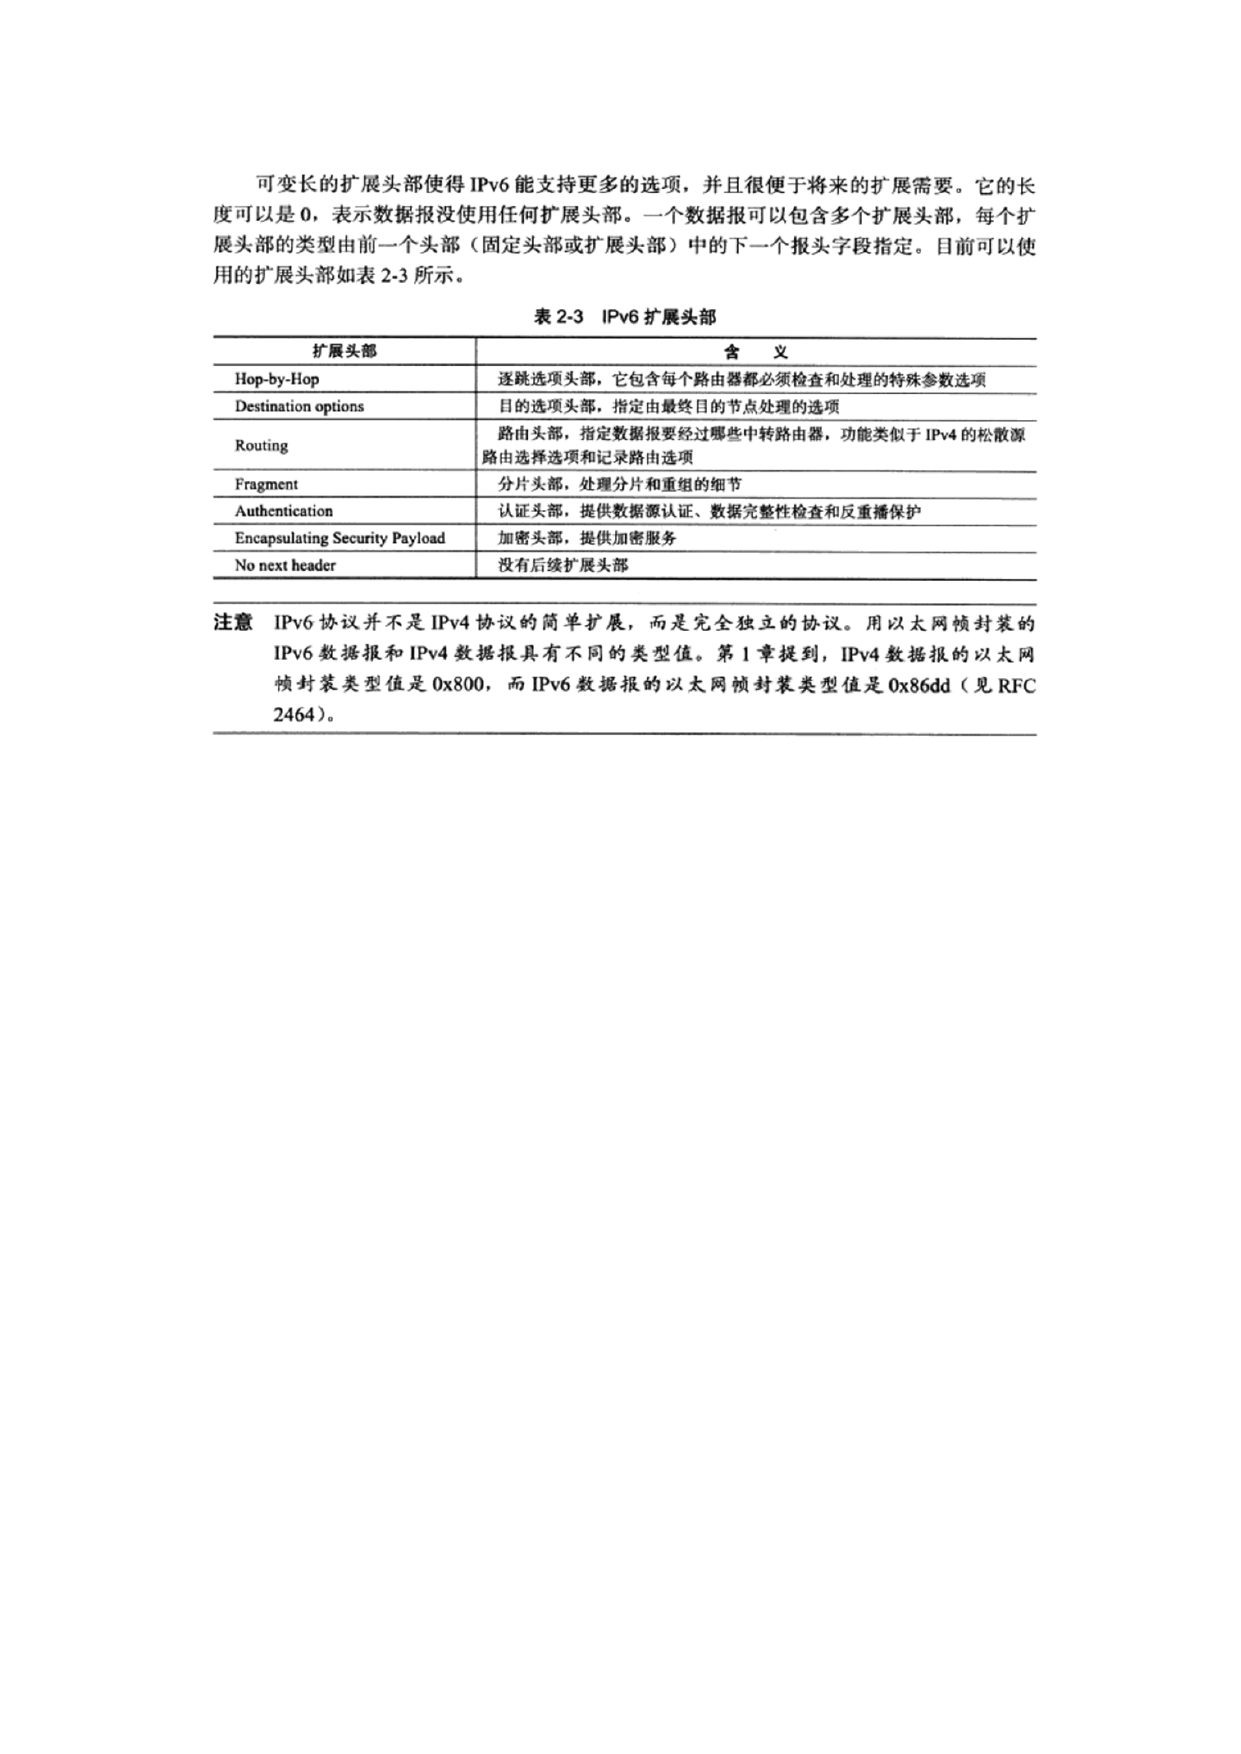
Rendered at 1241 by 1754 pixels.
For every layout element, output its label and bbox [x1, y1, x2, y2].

picture [187, 162, 1053, 749]
